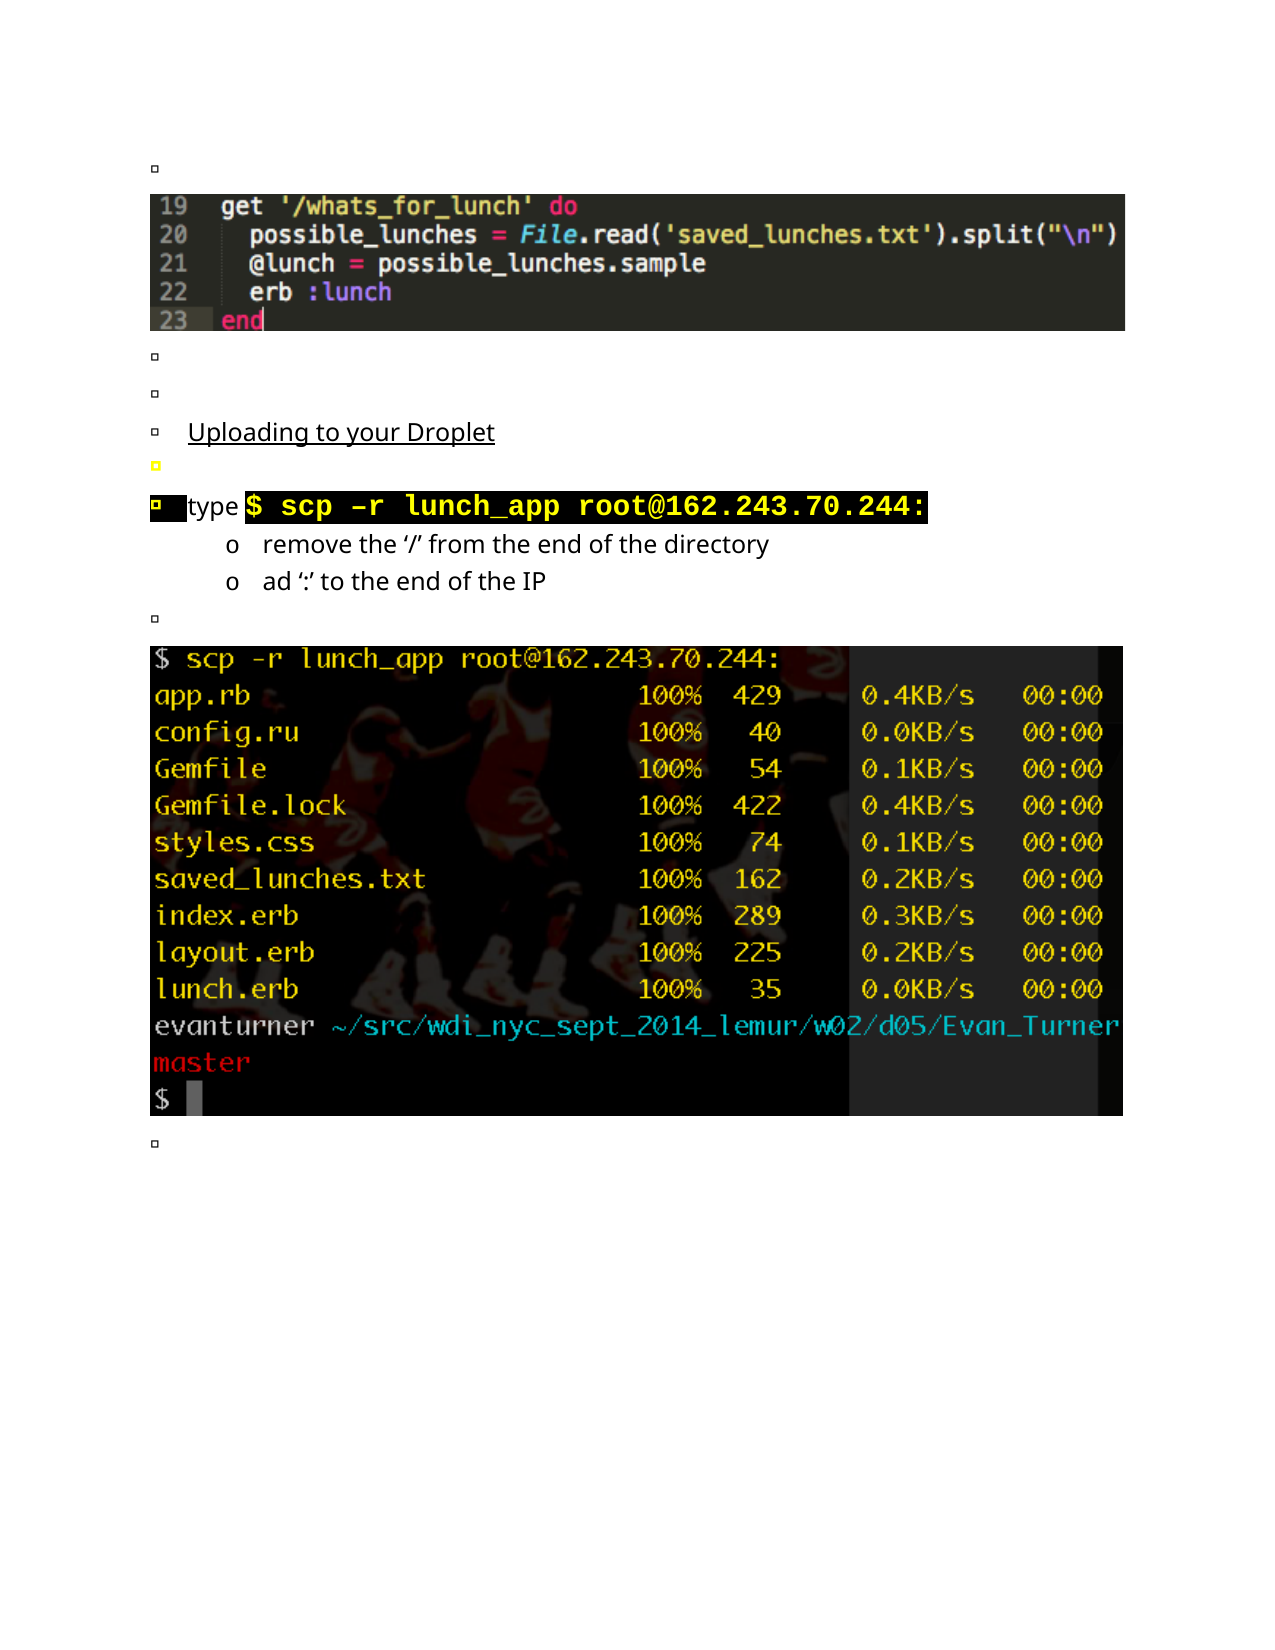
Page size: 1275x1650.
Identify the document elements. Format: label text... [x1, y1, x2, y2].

text ad ‘:’ to the end of the IP [225, 562, 1125, 600]
text remove the ‘/’ from the end of the directory [225, 525, 1125, 562]
picture [150, 646, 1123, 1116]
picture [150, 194, 1125, 331]
text type $ scp –r lunch_app root@162.243.70.244: [150, 487, 1125, 525]
text Uploading to your Droplet [150, 412, 1125, 450]
